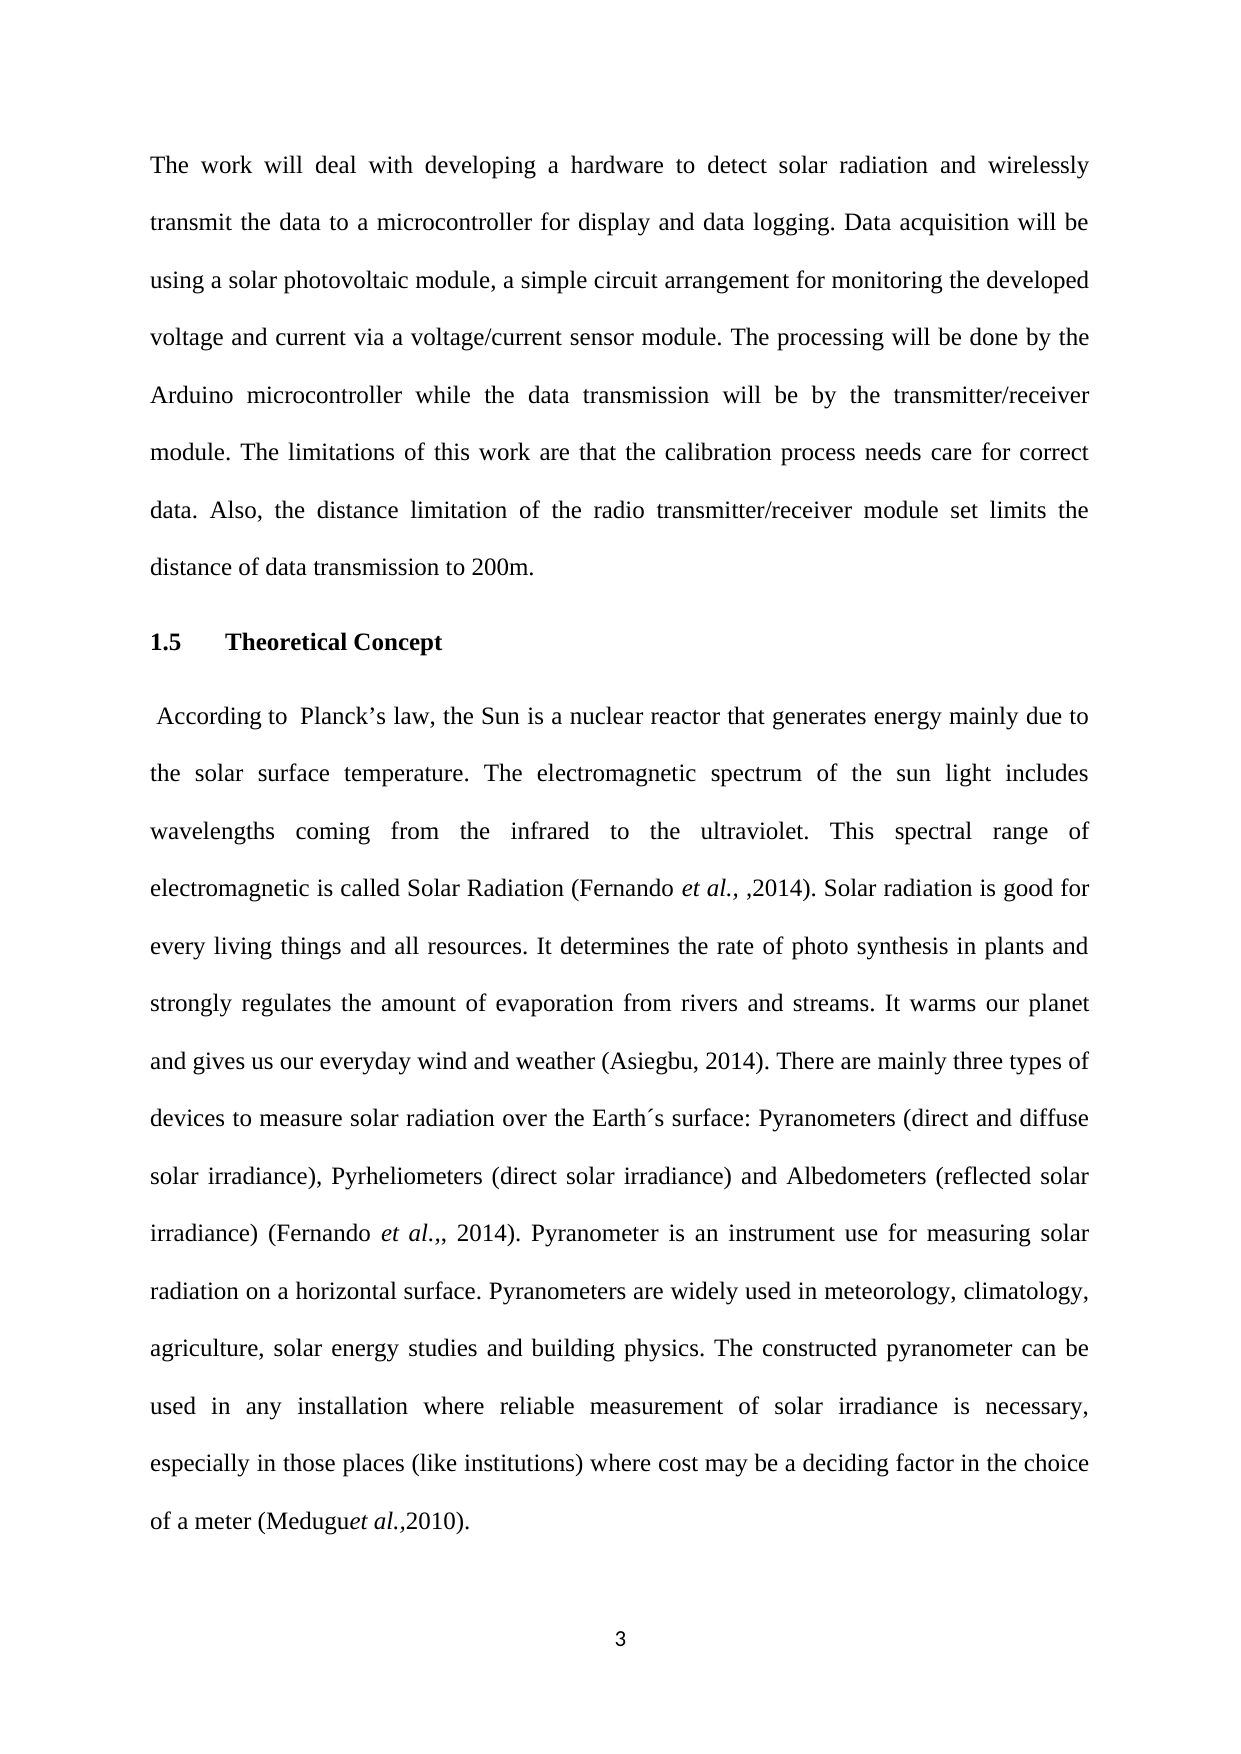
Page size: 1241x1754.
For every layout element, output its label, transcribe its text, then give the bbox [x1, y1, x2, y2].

text The work will deal with developing a hardware to detect solar radiation and wirelessly transmit the data to a microcontroller for display and data logging. Data acquisition will be using a solar photovoltaic module, a simple circuit arrangement for monitoring the developed voltage and current via a voltage/current sensor module. The processing will be done by the Arduino microcontroller while the data transmission will be by the transmitter/receiver module. The limitations of this work are that the calibration process needs care for correct data. Also, the distance limitation of the radio transmitter/receiver module set limits the distance of data transmission to 200m. [150, 150, 1090, 581]
text 1.5 Theoretical Concept [150, 627, 1090, 655]
text According to Planck’s law, the Sun is a nuclear reactor that generates energy mainly due to the solar surface temperature. The electromagnetic spectrum of the sun light includes wavelengths coming from the infrared to the ultraviolet. This spectral range of electromagnetic is called Solar Radiation (Fernando et al., ,2014). Solar radiation is good for every living things and all resources. It determines the rate of photo synthesis in plants and strongly regulates the amount of evaporation from rivers and streams. It warms our planet and gives us our everyday wind and weather (Asiegbu, 2014). There are mainly three types of devices to measure solar radiation over the Earth´s surface: Pyranometers (direct and diffuse solar irradiance), Pyrheliometers (direct solar irradiance) and Albedometers (reflected solar irradiance) (Fernando et al.,, 2014). Pyranometer is an instrument use for measuring solar radiation on a horizontal surface. Pyranometers are widely used in meteorology, climatology, agriculture, solar energy studies and building physics. The constructed pyranometer can be used in any installation where reliable measurement of solar irradiance is necessary, especially in those places (like institutions) where cost may be a deciding factor in the choice of a meter (Meduguet al.,2010). [150, 701, 1090, 1534]
